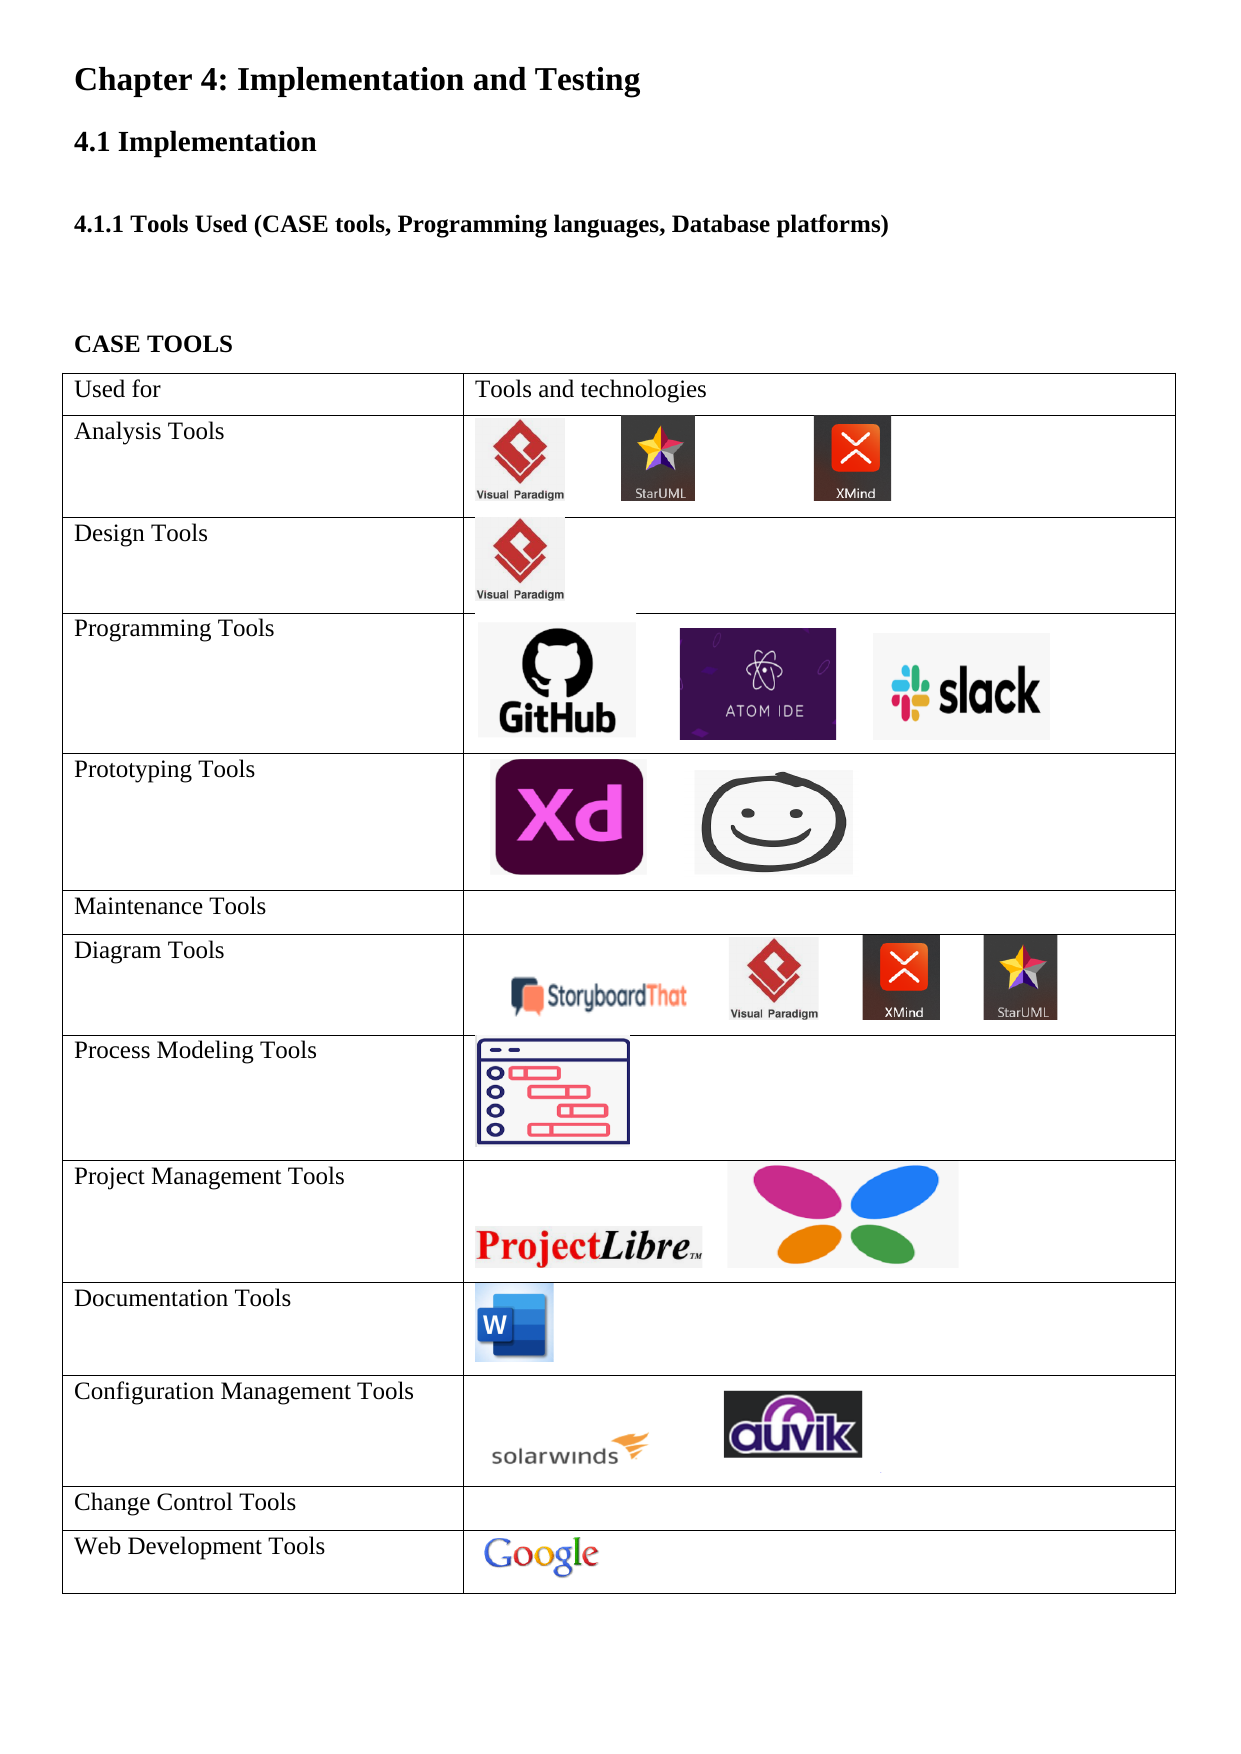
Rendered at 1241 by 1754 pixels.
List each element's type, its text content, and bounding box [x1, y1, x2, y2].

table_cell Project Management Tools [63, 1161, 463, 1282]
table_cell [464, 891, 1175, 934]
subtitle 4.1 Implementation [74, 124, 1181, 158]
table_header Tools and technologies [464, 374, 1175, 415]
picture [475, 1531, 614, 1579]
table_cell [464, 1531, 1175, 1593]
picture [475, 418, 565, 501]
picture [862, 935, 940, 1020]
table_cell Maintenance Tools [63, 891, 463, 934]
table_cell Documentation Tools [63, 1283, 463, 1375]
table_cell Programming Tools [63, 614, 463, 753]
picture [679, 628, 837, 740]
picture [475, 517, 565, 601]
table_header Used for [63, 374, 463, 415]
picture [475, 754, 653, 877]
picture [475, 1283, 554, 1362]
picture [697, 1376, 882, 1473]
subtitle 4.1.1 Tools Used (CASE tools, Programming languages, Database platforms) [74, 209, 1181, 238]
picture [621, 415, 695, 501]
picture [983, 935, 1058, 1020]
picture [475, 1421, 673, 1473]
table_cell Design Tools [63, 518, 463, 612]
table_cell [464, 518, 1175, 612]
table_cell [464, 1283, 1175, 1375]
table_cell [464, 1487, 1175, 1530]
picture [813, 415, 892, 501]
picture [867, 633, 1050, 740]
picture [728, 937, 819, 1020]
table_cell [464, 935, 1175, 1034]
table_cell Process Modeling Tools [63, 1036, 463, 1160]
table_cell [464, 416, 1175, 517]
picture [475, 1035, 630, 1147]
picture [475, 1226, 703, 1268]
table_cell Analysis Tools [63, 416, 463, 517]
table_cell Change Control Tools [63, 1487, 463, 1530]
picture [727, 1161, 959, 1268]
table_cell Web Development Tools [63, 1531, 463, 1593]
table_cell [464, 614, 1175, 753]
table_cell Configuration Management Tools [63, 1376, 463, 1486]
picture [506, 970, 692, 1020]
picture [475, 613, 637, 740]
table_cell [464, 1376, 1175, 1486]
table_cell [464, 754, 1175, 890]
table_cell [464, 1161, 1175, 1282]
picture [683, 765, 859, 877]
text CASE TOOLS [74, 329, 1181, 358]
subtitle Chapter 4: Implementation and Testing [74, 59, 1181, 97]
table_cell Prototyping Tools [63, 754, 463, 890]
table_cell Diagram Tools [63, 935, 463, 1034]
table_cell [464, 1036, 1175, 1160]
